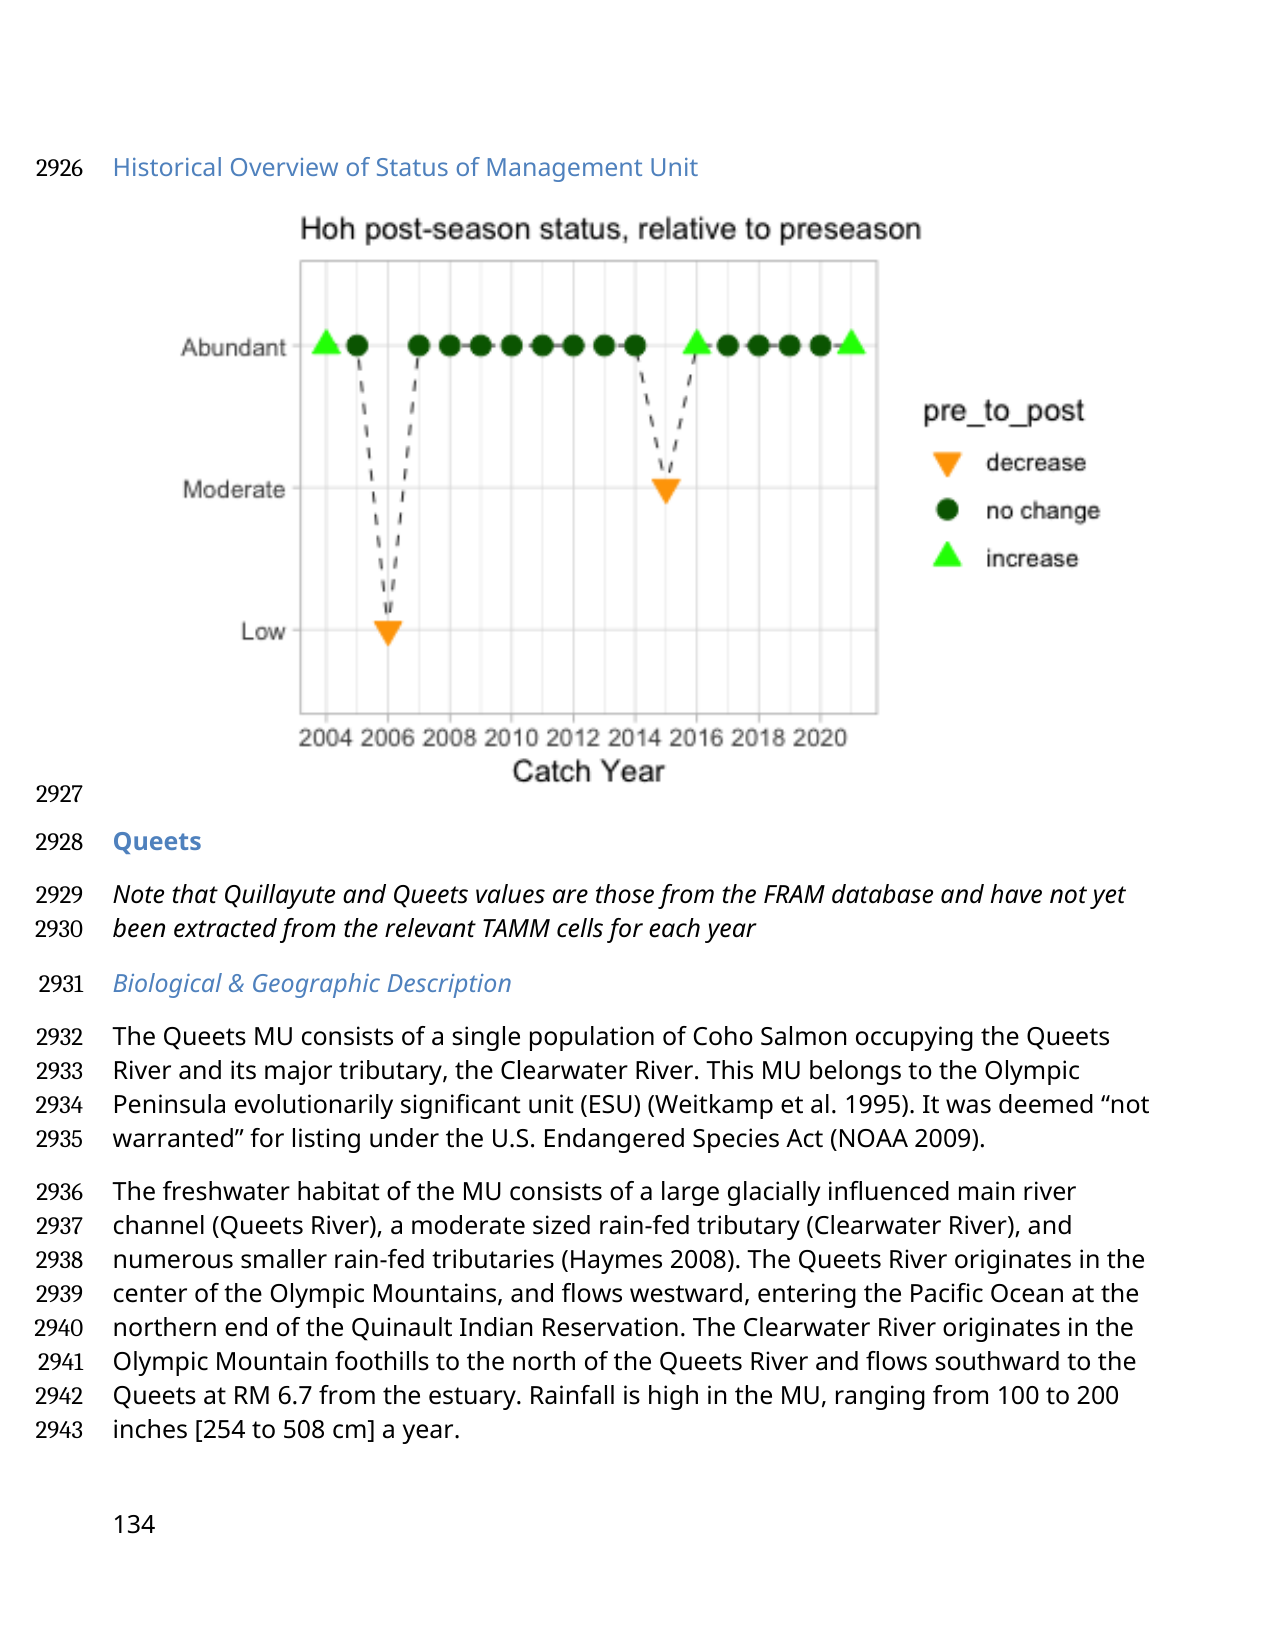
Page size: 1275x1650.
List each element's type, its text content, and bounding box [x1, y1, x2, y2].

text The freshwater habitat of the MU consists of a large glacially influenced main river channel (Queets River), a moderate sized rain-fed tributary (Clearwater River), and numerous smaller rain-fed tributaries (Haymes 2008). The Queets River originates in the center of the Olympic Mountains, and flows westward, entering the Pacific Ocean at the northern end of the Quinault Indian Reservation. The Clearwater River originates in the Olympic Mountain foothills to the north of the Queets River and flows southward to the Queets at RM 6.7 from the estuary. Rainfall is high in the MU, ranging from 100 to 200 inches [254 to 508 cm] a year. [112, 1173, 1162, 1446]
subtitle Biological & Geographic Description [112, 965, 1162, 999]
subtitle Historical Overview of Status of Management Unit [112, 150, 1162, 184]
text Note that Quillayute and Queets values are those from the FRAM database and have not yet been extracted from the relevant TAMM cells for each year [112, 876, 1162, 944]
text The Queets MU consists of a single population of Coho Salmon occupying the Queets River and its major tributary, the Clearwater River. This MU belongs to the Olympic Peninsula evolutionarily significant unit (ESU) (Weitkamp et al. 1995). It was deemed “not warranted” for listing under the U.S. Endangered Species Act (NOAA 2009). [112, 1018, 1162, 1154]
subtitle Queets [112, 824, 1162, 858]
picture [131, 202, 1132, 803]
